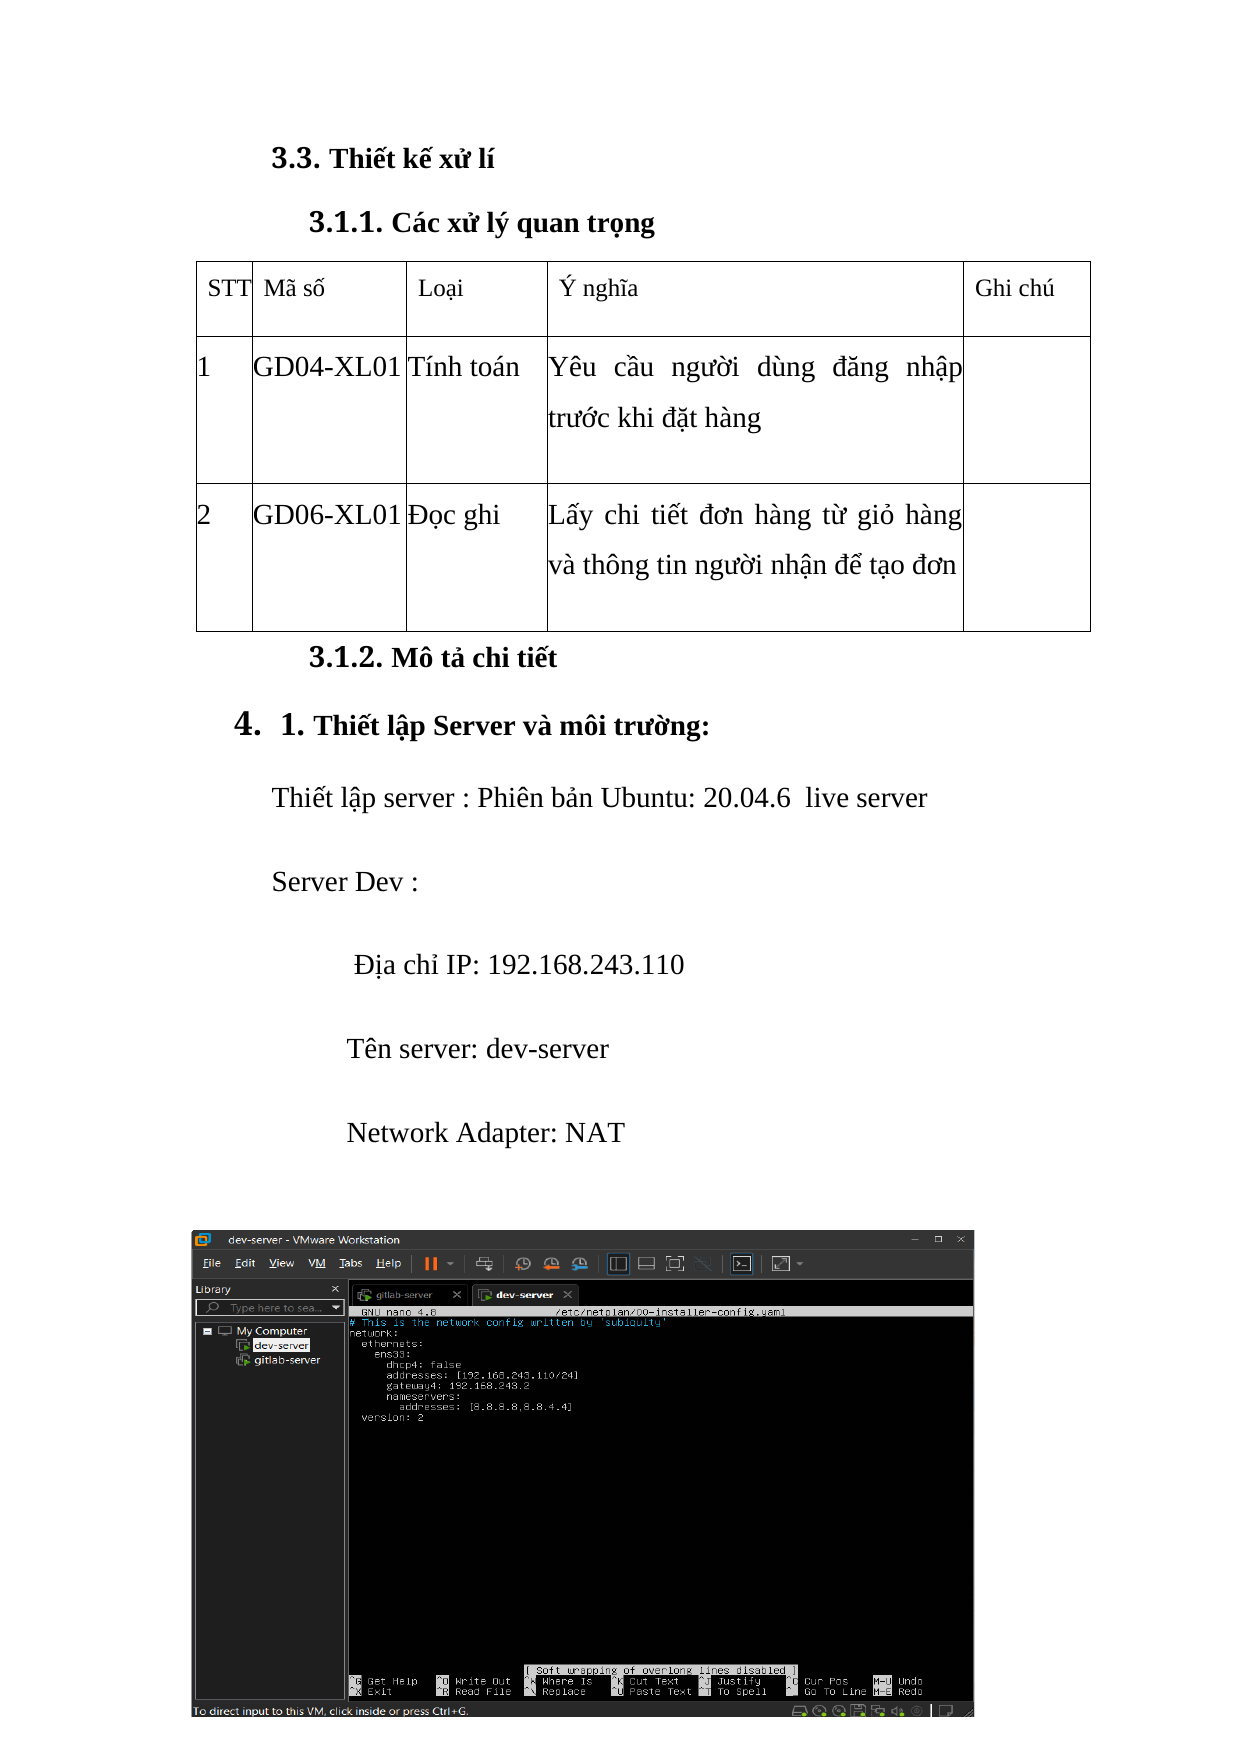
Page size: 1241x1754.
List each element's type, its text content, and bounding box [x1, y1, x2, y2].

table_cell [964, 337, 1090, 483]
table_header Ý nghĩa [548, 262, 963, 336]
text Thiết lập server : Phiên bản Ubuntu: 20.04.6 live server [196, 780, 1090, 814]
table_cell GD04-XL01 [253, 337, 406, 483]
picture [191, 1230, 975, 1717]
table_cell Yêu cầu người dùng đăng nhập trước khi đặt hàng [548, 337, 963, 483]
text Server Dev : [196, 864, 1090, 897]
table_cell Đọc ghi [407, 484, 547, 631]
text Địa chỉ IP: 192.168.243.110 [346, 947, 1090, 981]
table_cell [964, 484, 1090, 631]
table_cell 2 [197, 484, 252, 631]
table_cell 1 [197, 337, 252, 483]
text Network Adapter: NAT [346, 1115, 1090, 1199]
subtitle Thiết kế xử lí [271, 137, 1090, 177]
table_cell GD06-XL01 [253, 484, 406, 631]
subtitle Mô tả chi tiết [309, 636, 1090, 676]
table_cell Lấy chi tiết đơn hàng từ giỏ hàng và thông tin người nhận để tạo đơn [548, 484, 963, 631]
subtitle Các xử lý quan trọng [309, 201, 1090, 241]
subtitle 1. Thiết lập Server và môi trường: [234, 699, 1090, 745]
table_header STT [197, 262, 252, 336]
table_cell Tính toán [407, 337, 547, 483]
table_header Ghi chú [964, 262, 1090, 336]
table_header Loại [407, 262, 547, 336]
table_header Mã số [253, 262, 406, 336]
text Tên server: dev-server [346, 1031, 1090, 1065]
